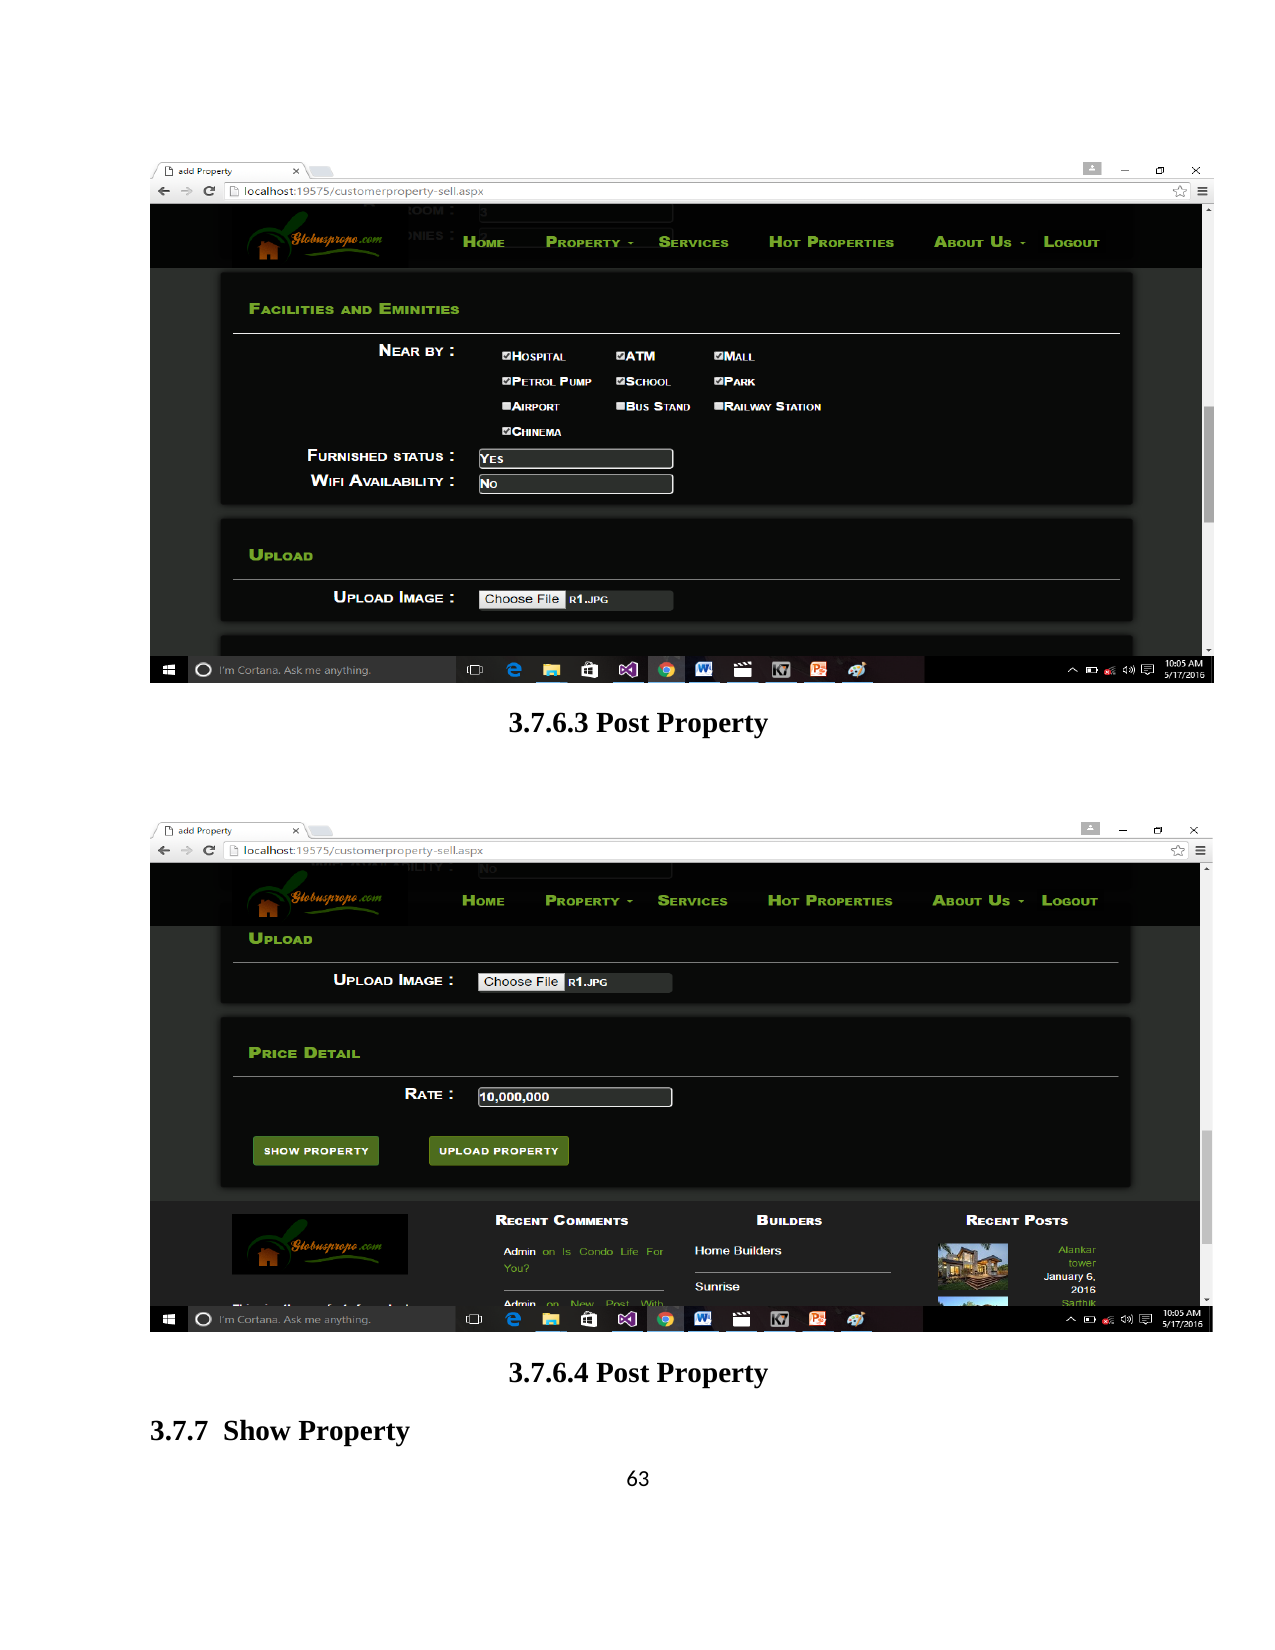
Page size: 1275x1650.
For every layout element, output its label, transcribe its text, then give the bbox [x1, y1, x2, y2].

text 3.7.6.4 Post Property [150, 1355, 1127, 1388]
picture [150, 162, 1214, 683]
picture [150, 822, 1213, 1332]
text 3.7.7 Show Property [150, 1413, 1127, 1447]
text 3.7.6.3 Post Property [150, 706, 1127, 739]
